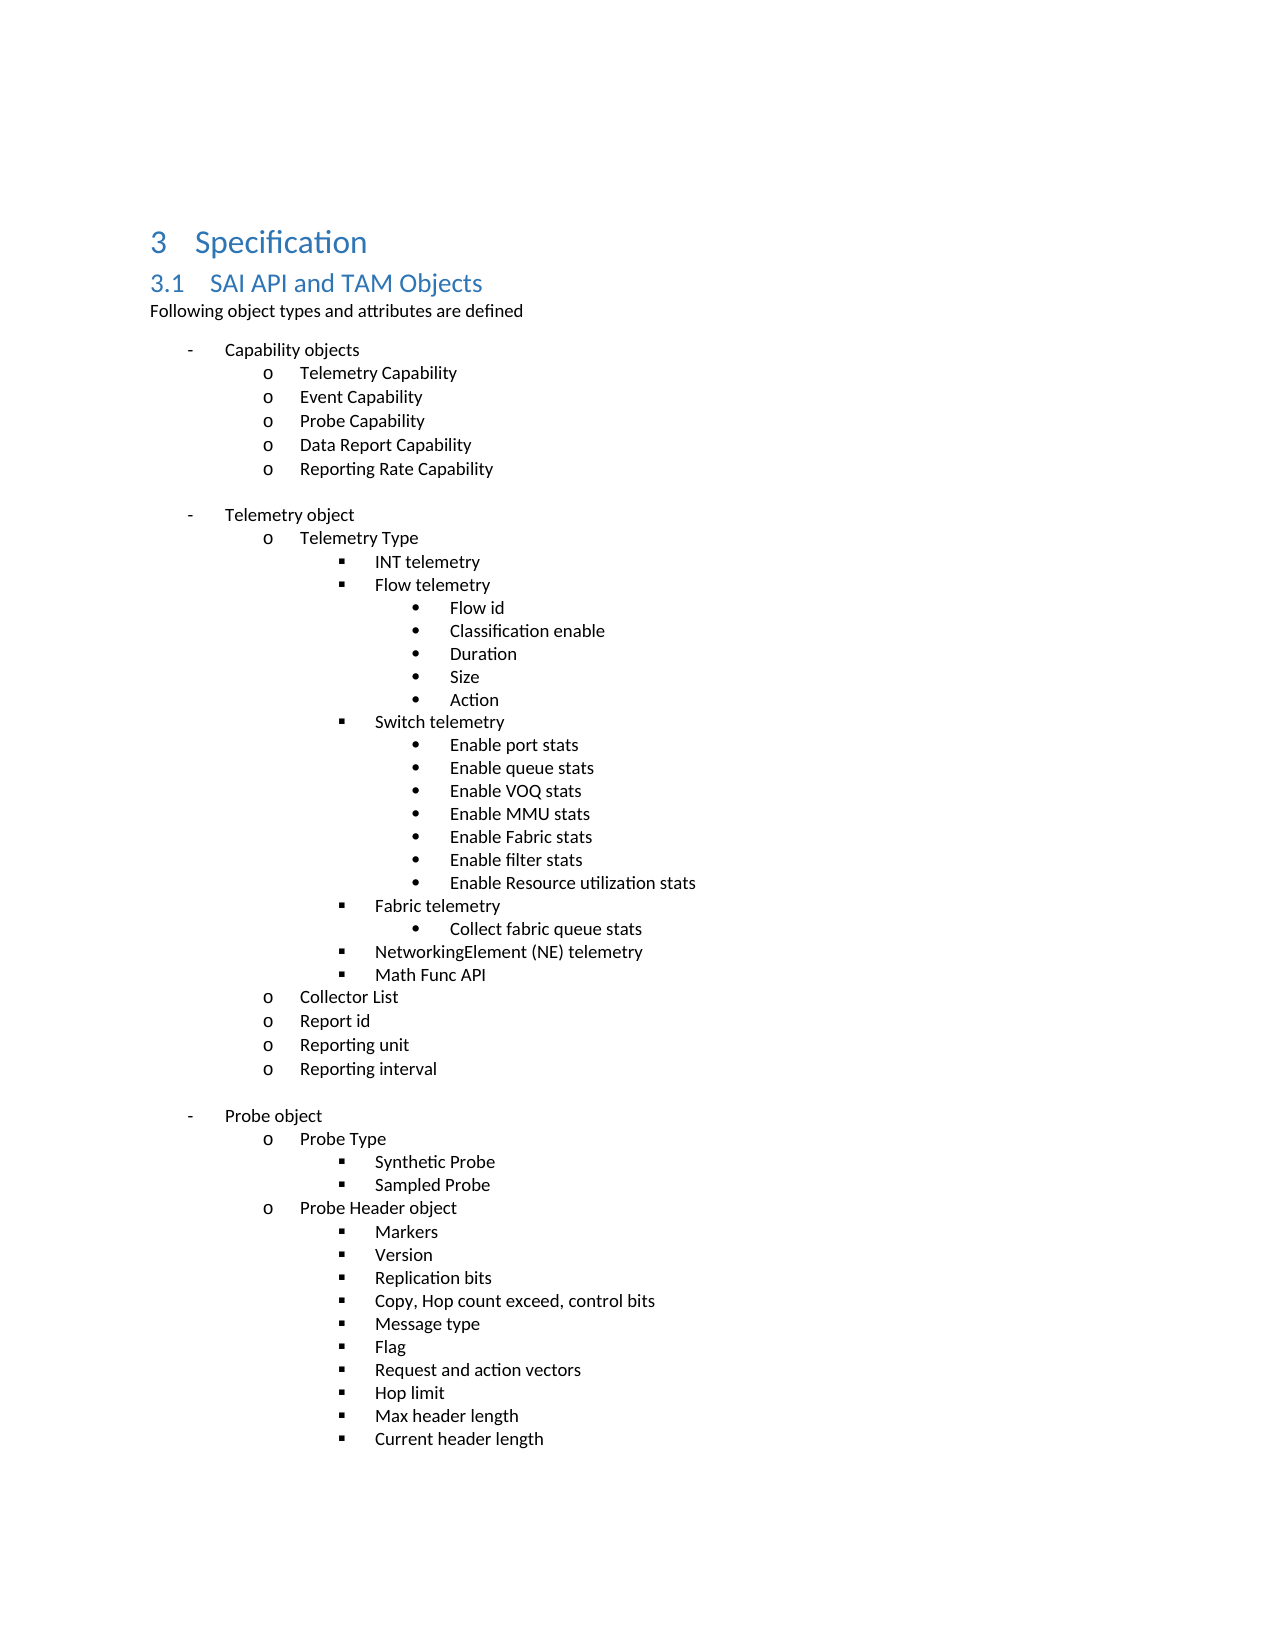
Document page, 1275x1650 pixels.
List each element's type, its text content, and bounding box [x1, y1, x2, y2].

list Probe Type [262, 1127, 1125, 1151]
text Following object types and attributes are defined [150, 299, 1125, 322]
subtitle Specification [150, 221, 1125, 262]
list Telemetry Capability [262, 361, 1125, 385]
list Enable port stats [412, 733, 1125, 756]
list Current header length [337, 1427, 1125, 1449]
list Max header length [337, 1404, 1125, 1427]
list Probe object [187, 1104, 1125, 1127]
list Message type [337, 1312, 1125, 1335]
list NetworkingElement (NE) telemetry [337, 940, 1125, 963]
list Enable Fabric stats [412, 825, 1125, 848]
list Markers [337, 1220, 1125, 1243]
list Size [412, 665, 1125, 688]
list Reporting unit [262, 1033, 1125, 1057]
list Report id [262, 1009, 1125, 1033]
list Classification enable [412, 619, 1125, 642]
list Data Report Capability [262, 433, 1125, 457]
list Probe Header object [262, 1197, 1125, 1220]
list Enable Resource utilization stats [412, 871, 1125, 894]
list Flow telemetry [337, 573, 1125, 596]
list Enable filter stats [412, 848, 1125, 871]
list Flow id [412, 596, 1125, 619]
list Enable VOQ stats [412, 779, 1125, 802]
list Enable MMU stats [412, 802, 1125, 825]
list Capability objects [187, 338, 1125, 361]
list Enable queue stats [412, 756, 1125, 779]
list Collect fabric queue stats [412, 917, 1125, 940]
list Copy, Hop count exceed, control bits [337, 1289, 1125, 1312]
list Sampled Probe [337, 1174, 1125, 1197]
list Duration [412, 642, 1125, 665]
list Reporting interval [262, 1057, 1125, 1081]
list Fabric telemetry [337, 894, 1125, 917]
list Telemetry object [187, 503, 1125, 526]
list Collector List [262, 986, 1125, 1009]
list Request and action vectors [337, 1358, 1125, 1381]
list Math Func API [337, 963, 1125, 986]
list Replication bits [337, 1266, 1125, 1289]
list Probe Capability [262, 409, 1125, 433]
subtitle SAI API and TAM Objects [150, 266, 1125, 299]
list Flag [337, 1335, 1125, 1358]
list Synthetic Probe [337, 1151, 1125, 1174]
list INT telemetry [337, 550, 1125, 573]
list Telemetry Type [262, 526, 1125, 550]
list Switch telemetry [337, 711, 1125, 733]
list Event Capability [262, 385, 1125, 409]
list Version [337, 1243, 1125, 1266]
list Reporting Rate Capability [262, 457, 1125, 481]
list Action [412, 688, 1125, 711]
list Hop limit [337, 1381, 1125, 1404]
